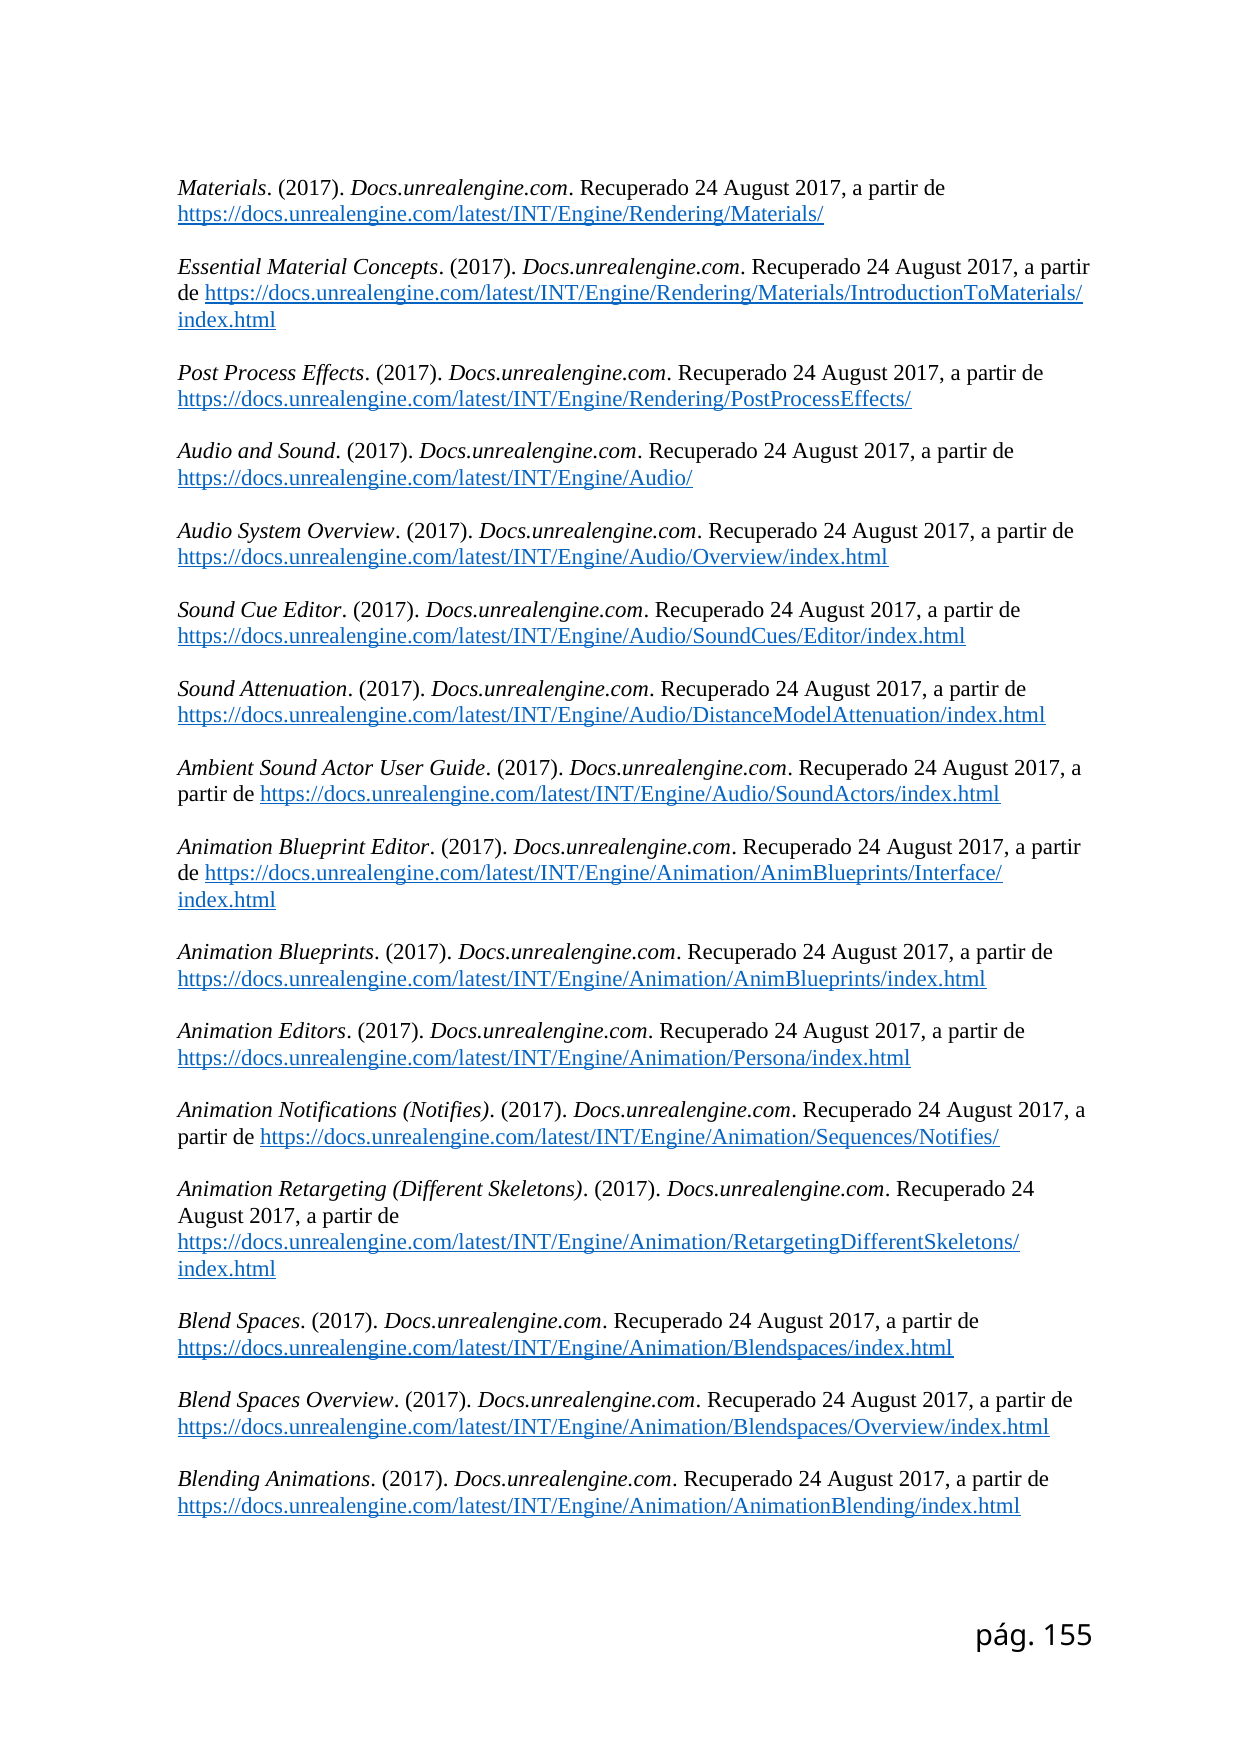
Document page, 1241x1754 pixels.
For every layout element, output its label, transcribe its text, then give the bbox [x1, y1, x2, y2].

text Sound Cue Editor. (2017). Docs.unrealengine.com. Recuperado 24 August 2017, a partir de https://docs.unrealengine.com/latest/INT/Engine/Audio/SoundCues/Editor/index.html [177, 596, 1092, 648]
text Materials. (2017). Docs.unrealengine.com. Recuperado 24 August 2017, a partir de https://docs.unrealengine.com/latest/INT/Engine/Rendering/Materials/ [177, 174, 1092, 227]
text Blending Animations. (2017). Docs.unrealengine.com. Recuperado 24 August 2017, a partir de https://docs.unrealengine.com/latest/INT/Engine/Animation/AnimationBlending/index.html [177, 1465, 1092, 1518]
text Sound Attenuation. (2017). Docs.unrealengine.com. Recuperado 24 August 2017, a partir de https://docs.unrealengine.com/latest/INT/Engine/Audio/DistanceModelAttenuation/index.html [177, 675, 1092, 727]
text Blend Spaces Overview. (2017). Docs.unrealengine.com. Recuperado 24 August 2017, a partir de https://docs.unrealengine.com/latest/INT/Engine/Animation/Blendspaces/Overview/index.html [177, 1386, 1092, 1439]
text Post Process Effects. (2017). Docs.unrealengine.com. Recuperado 24 August 2017, a partir de https://docs.unrealengine.com/latest/INT/Engine/Rendering/PostProcessEffects/ [177, 358, 1092, 411]
text Animation Blueprint Editor. (2017). Docs.unrealengine.com. Recuperado 24 August 2017, a partir de https://docs.unrealengine.com/latest/INT/Engine/Animation/AnimBlueprints/Interface/index.html [177, 833, 1092, 912]
text Animation Notifications (Notifies). (2017). Docs.unrealengine.com. Recuperado 24 August 2017, a partir de https://docs.unrealengine.com/latest/INT/Engine/Animation/Sequences/Notifies/ [177, 1096, 1092, 1149]
text Audio System Overview. (2017). Docs.unrealengine.com. Recuperado 24 August 2017, a partir de https://docs.unrealengine.com/latest/INT/Engine/Audio/Overview/index.html [177, 517, 1092, 569]
text Blend Spaces. (2017). Docs.unrealengine.com. Recuperado 24 August 2017, a partir de https://docs.unrealengine.com/latest/INT/Engine/Animation/Blendspaces/index.html [177, 1307, 1092, 1360]
text Essential Material Concepts. (2017). Docs.unrealengine.com. Recuperado 24 August 2017, a partir de https://docs.unrealengine.com/latest/INT/Engine/Rendering/Materials/IntroductionToMaterials/index.html [177, 253, 1092, 332]
text Animation Retargeting (Different Skeletons). (2017). Docs.unrealengine.com. Recuperado 24 August 2017, a partir de https://docs.unrealengine.com/latest/INT/Engine/Animation/RetargetingDifferentSkeletons/index.html [177, 1176, 1092, 1281]
text Animation Blueprints. (2017). Docs.unrealengine.com. Recuperado 24 August 2017, a partir de https://docs.unrealengine.com/latest/INT/Engine/Animation/AnimBlueprints/index.html [177, 938, 1092, 991]
text Ambient Sound Actor User Guide. (2017). Docs.unrealengine.com. Recuperado 24 August 2017, a partir de https://docs.unrealengine.com/latest/INT/Engine/Audio/SoundActors/index.html [177, 754, 1092, 807]
text Audio and Sound. (2017). Docs.unrealengine.com. Recuperado 24 August 2017, a partir de https://docs.unrealengine.com/latest/INT/Engine/Audio/ [177, 438, 1092, 490]
text Animation Editors. (2017). Docs.unrealengine.com. Recuperado 24 August 2017, a partir de https://docs.unrealengine.com/latest/INT/Engine/Animation/Persona/index.html [177, 1017, 1092, 1070]
